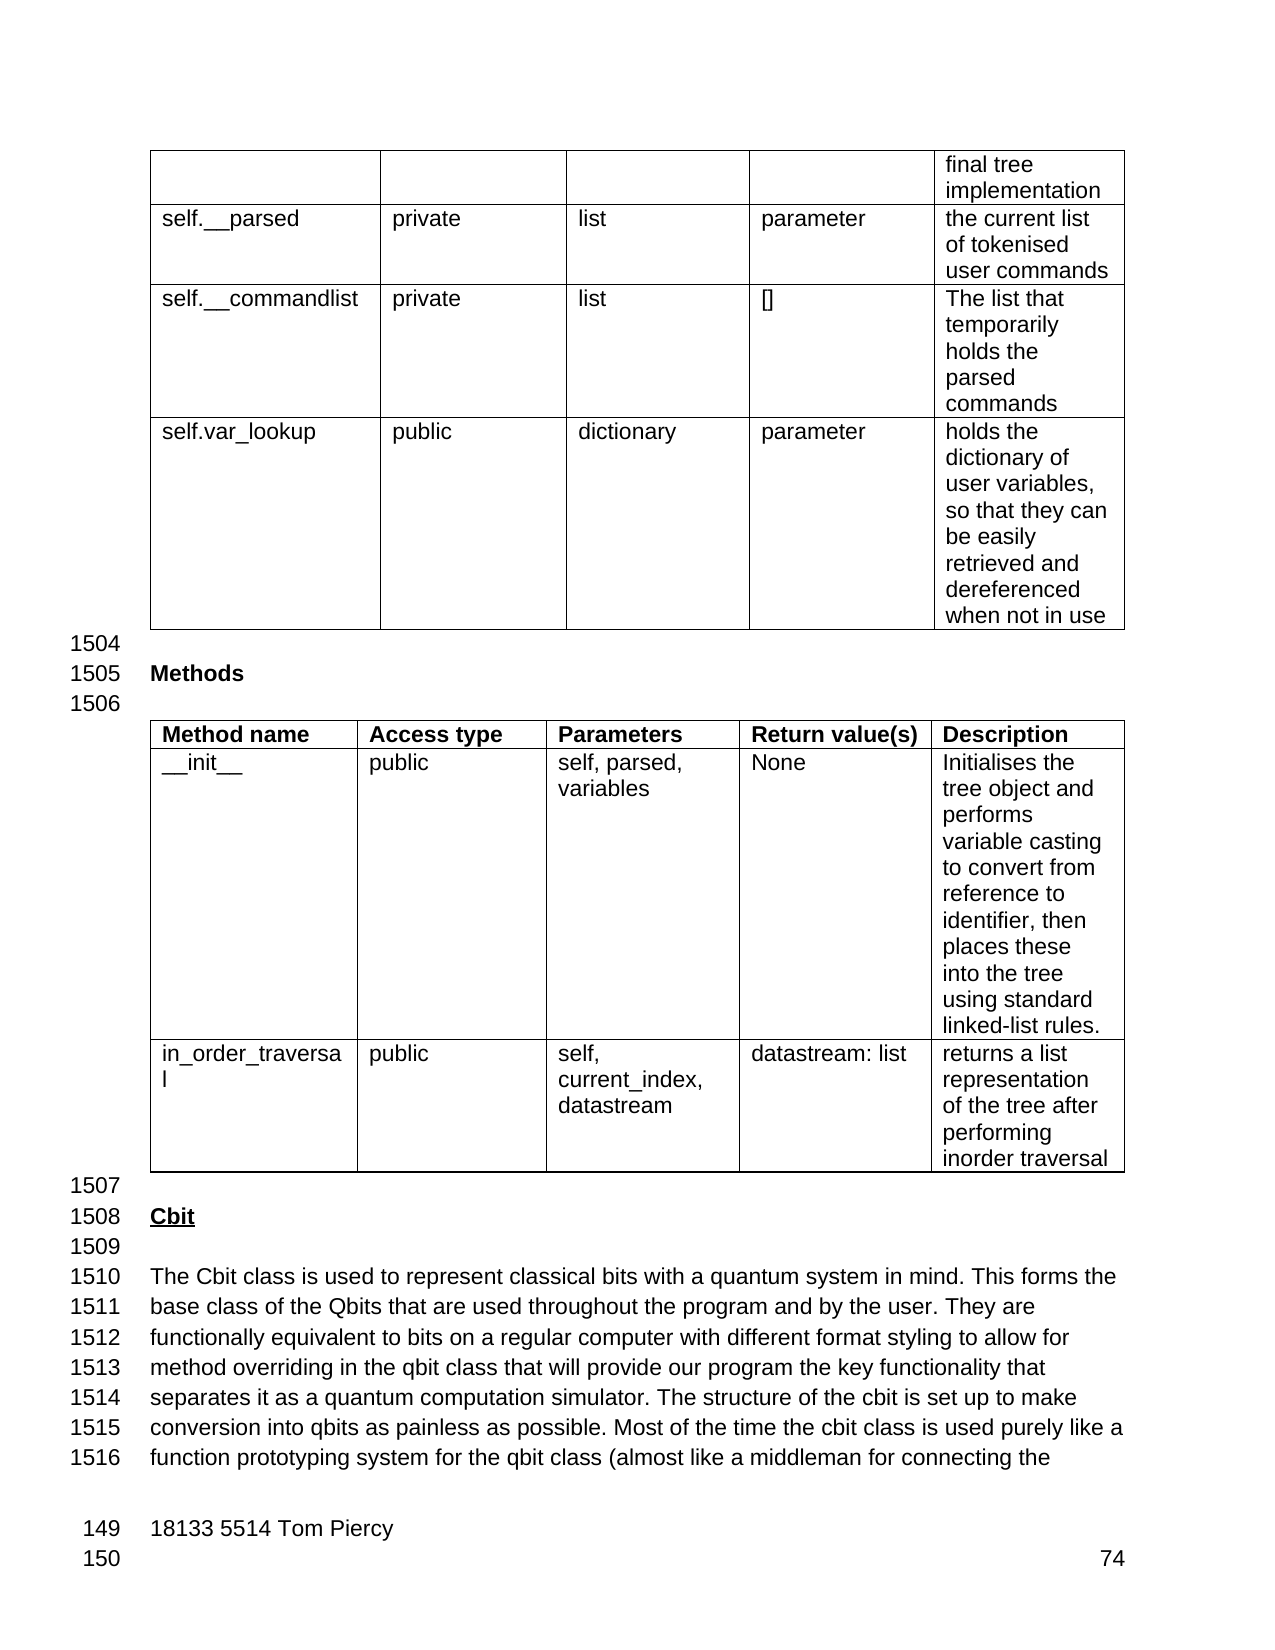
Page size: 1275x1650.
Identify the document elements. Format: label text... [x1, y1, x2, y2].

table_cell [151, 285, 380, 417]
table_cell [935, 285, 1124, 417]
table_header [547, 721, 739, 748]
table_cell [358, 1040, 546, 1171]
text Methods [150, 660, 1125, 686]
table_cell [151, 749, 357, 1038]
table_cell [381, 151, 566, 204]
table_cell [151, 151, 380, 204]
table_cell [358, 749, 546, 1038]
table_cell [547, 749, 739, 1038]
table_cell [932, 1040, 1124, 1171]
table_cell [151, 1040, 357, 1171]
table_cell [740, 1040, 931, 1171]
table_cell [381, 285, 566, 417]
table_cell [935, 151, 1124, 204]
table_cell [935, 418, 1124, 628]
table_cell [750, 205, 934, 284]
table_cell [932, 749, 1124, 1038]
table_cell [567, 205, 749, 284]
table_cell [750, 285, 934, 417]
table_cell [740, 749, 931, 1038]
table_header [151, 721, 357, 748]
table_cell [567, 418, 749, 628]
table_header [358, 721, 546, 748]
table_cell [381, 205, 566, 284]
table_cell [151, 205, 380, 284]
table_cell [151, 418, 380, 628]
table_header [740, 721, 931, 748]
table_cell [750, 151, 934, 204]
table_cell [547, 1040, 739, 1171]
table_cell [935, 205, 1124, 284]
text Cbit [150, 1203, 1125, 1229]
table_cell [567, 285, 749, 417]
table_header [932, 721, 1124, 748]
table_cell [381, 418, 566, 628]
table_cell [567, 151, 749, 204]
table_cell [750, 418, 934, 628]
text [150, 1263, 1125, 1471]
